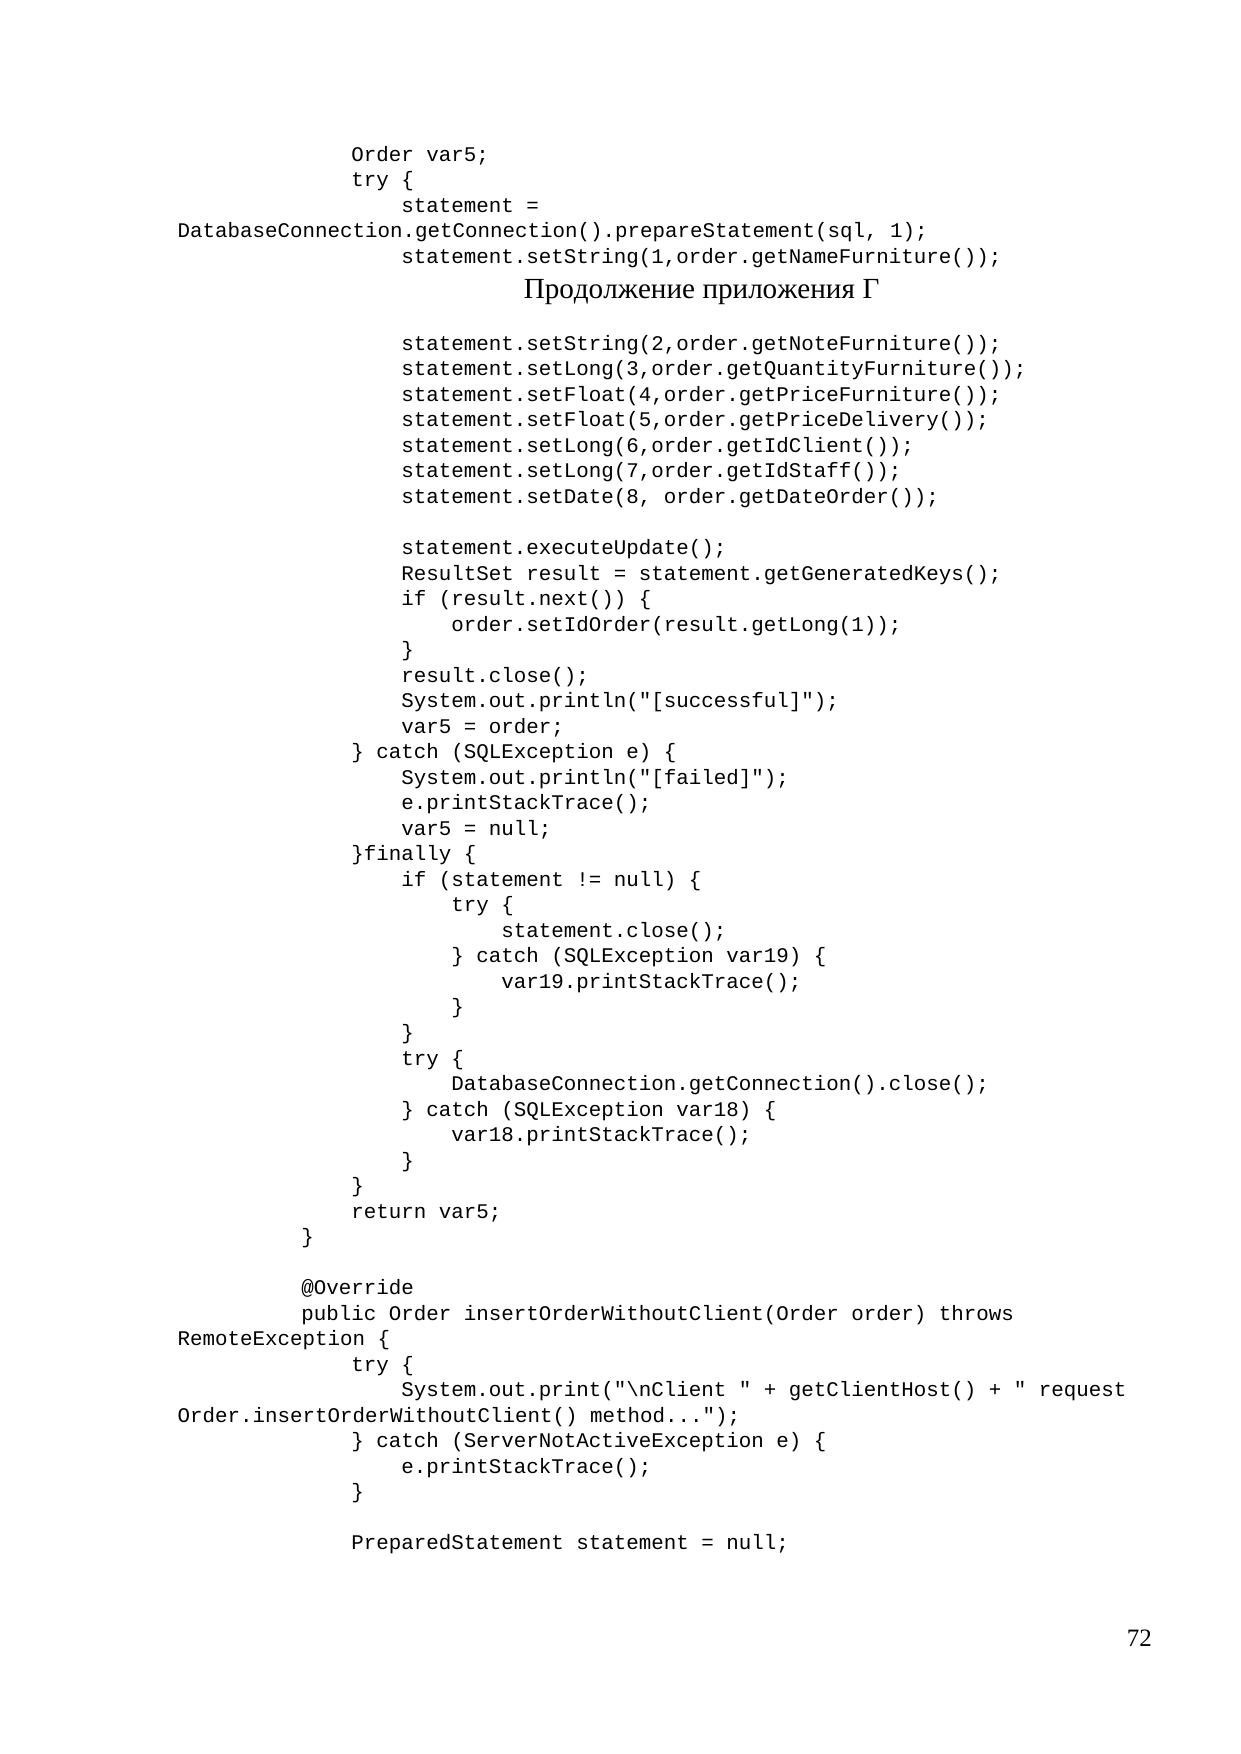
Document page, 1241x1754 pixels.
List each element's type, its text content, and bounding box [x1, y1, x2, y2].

text }finally { [177, 843, 1152, 867]
text } catch (SQLException e) { [177, 741, 1152, 765]
text try { [177, 1354, 1152, 1377]
text var19.printStackTrace(); [177, 971, 1152, 994]
text Продолжение приложения Г [177, 271, 1152, 305]
text statement.setString(1,order.getNameFurniture()); [177, 246, 1152, 269]
text } [177, 996, 1152, 1020]
text } [177, 1226, 1152, 1250]
text DatabaseConnection.getConnection().close(); [177, 1073, 1152, 1097]
text Order var5; [177, 144, 1152, 167]
text statement.close(); [177, 920, 1152, 943]
text System.out.print("\nClient " + getClientHost() + " request Order.insertOrderWithoutClient() method..."); [177, 1379, 1152, 1428]
text } [177, 1481, 1152, 1505]
text result.close(); [177, 665, 1152, 688]
text statement.executeUpdate(); [177, 537, 1152, 561]
text var5 = order; [177, 716, 1152, 739]
text statement.setLong(6,order.getIdClient()); [177, 435, 1152, 459]
text } [177, 1149, 1152, 1173]
text System.out.println("[successful]"); [177, 690, 1152, 714]
text statement.setLong(3,order.getQuantityFurniture()); [177, 358, 1152, 382]
text statement.setDate(8, order.getDateOrder()); [177, 486, 1152, 510]
text try { [177, 169, 1152, 193]
text try { [177, 1047, 1152, 1071]
text } [177, 1175, 1152, 1199]
text ResultSet result = statement.getGeneratedKeys(); [177, 563, 1152, 586]
text statement.setFloat(5,order.getPriceDelivery()); [177, 409, 1152, 433]
text statement.setString(2,order.getNoteFurniture()); [177, 333, 1152, 357]
text return var5; [177, 1201, 1152, 1224]
text public Order insertOrderWithoutClient(Order order) throws RemoteException { [177, 1303, 1152, 1352]
text order.setIdOrder(result.getLong(1)); [177, 614, 1152, 637]
text } [177, 639, 1152, 663]
text } catch (SQLException var19) { [177, 945, 1152, 969]
text e.printStackTrace(); [177, 792, 1152, 816]
text if (result.next()) { [177, 588, 1152, 612]
text var5 = null; [177, 818, 1152, 841]
text statement.setLong(7,order.getIdStaff()); [177, 461, 1152, 484]
text statement.setFloat(4,order.getPriceFurniture()); [177, 384, 1152, 408]
text } [177, 1022, 1152, 1046]
text if (statement != null) { [177, 869, 1152, 892]
text e.printStackTrace(); [177, 1456, 1152, 1479]
text } catch (ServerNotActiveException e) { [177, 1430, 1152, 1454]
text var18.printStackTrace(); [177, 1124, 1152, 1148]
text try { [177, 894, 1152, 918]
text @Override [177, 1277, 1152, 1301]
text PreparedStatement statement = null; [177, 1532, 1152, 1556]
text } catch (SQLException var18) { [177, 1098, 1152, 1122]
text statement = DatabaseConnection.getConnection().prepareStatement(sql, 1); [177, 195, 1152, 244]
text System.out.println("[failed]"); [177, 767, 1152, 790]
